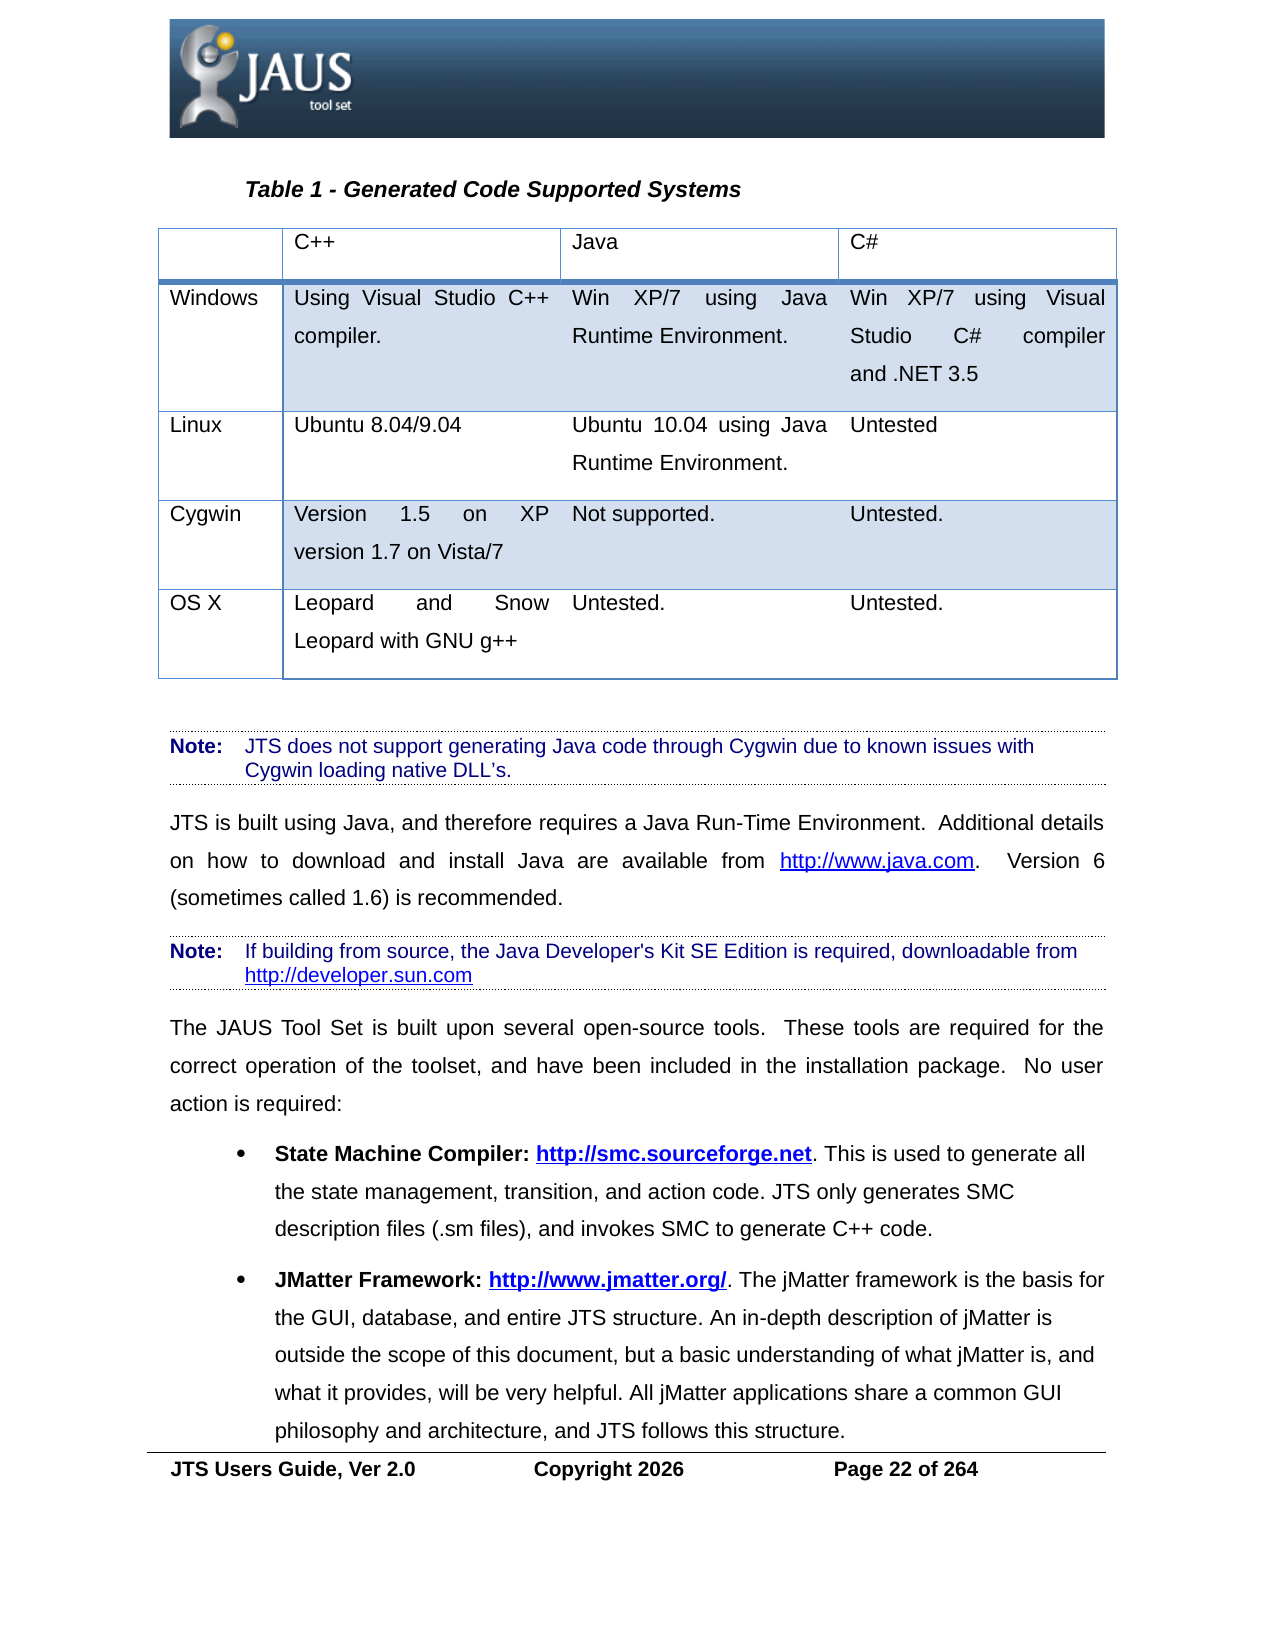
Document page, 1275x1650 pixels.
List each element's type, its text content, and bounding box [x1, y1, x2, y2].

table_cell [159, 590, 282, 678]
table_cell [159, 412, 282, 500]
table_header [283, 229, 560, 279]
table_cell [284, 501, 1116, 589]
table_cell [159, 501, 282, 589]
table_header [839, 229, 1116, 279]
text The JAUS Tool Set is built upon several open-source tools. These tools are required for the correct operation of the toolset, and have been included in the installation package. No user action is required: [169, 1015, 1106, 1116]
text State Machine Compiler: http://smc.sourceforge.net. This is used to generate all the state management, transition, and action code. JTS only generates SMC description files (.sm files), and invokes SMC to generate C++ code. [237, 1141, 1106, 1242]
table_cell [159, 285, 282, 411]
text If building from source, the Java Developer's Kit SE Edition is required, downloadable from http://developer.sun.com [169, 936, 1106, 990]
text Table 1 - Generated Code Supported Systems [244, 176, 1106, 203]
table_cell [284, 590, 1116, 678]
text JMatter Framework: http://www.jmatter.org/. The jMatter framework is the basis for the GUI, database, and entire JTS structure. An in-depth description of jMatter is outside the scope of this document, but a basic understanding of what jMatter is, and what it provides, will be very helpful. All jMatter applications share a common GUI philosophy and architecture, and JTS follows this structure. [237, 1267, 1106, 1443]
picture [169, 19, 1105, 138]
text JTS does not support generating Java code through Cygwin due to known issues with Cygwin loading native DLL’s. [169, 731, 1106, 785]
text JTS is built using Java, and therefore requires a Java Run-Time Environment. Additional details on how to download and install Java are available from http://www.java.com. Version 6 (sometimes called 1.6) is recommended. [169, 810, 1106, 911]
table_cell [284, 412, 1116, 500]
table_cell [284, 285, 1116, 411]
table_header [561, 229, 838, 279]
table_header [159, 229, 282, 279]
